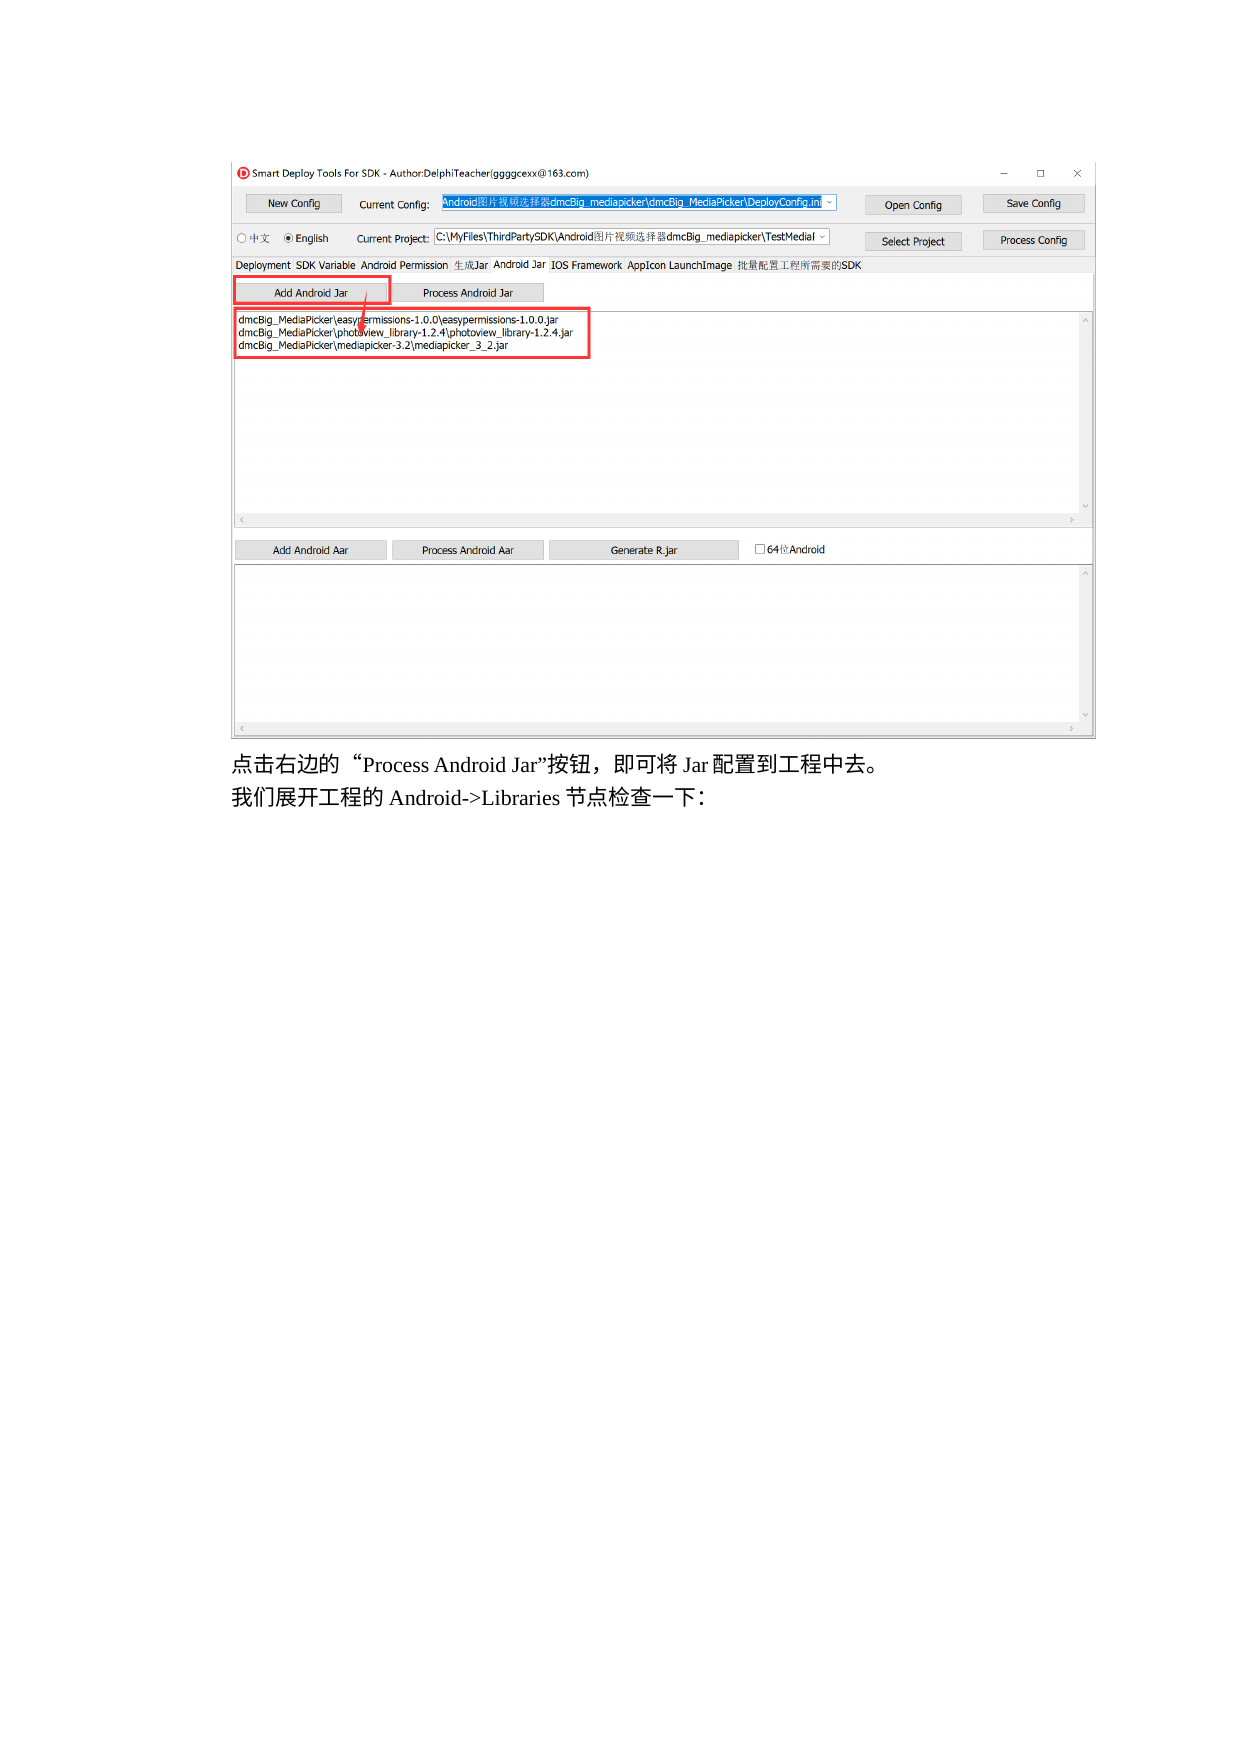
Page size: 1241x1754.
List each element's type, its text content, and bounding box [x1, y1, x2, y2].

picture [231, 162, 1096, 739]
list 点击右边的“Process Android Jar”按钮，即可将Jar配置到工程中去。 [231, 747, 1053, 779]
list 我们展开工程的Android->Libraries节点检查一下： [231, 779, 1053, 812]
